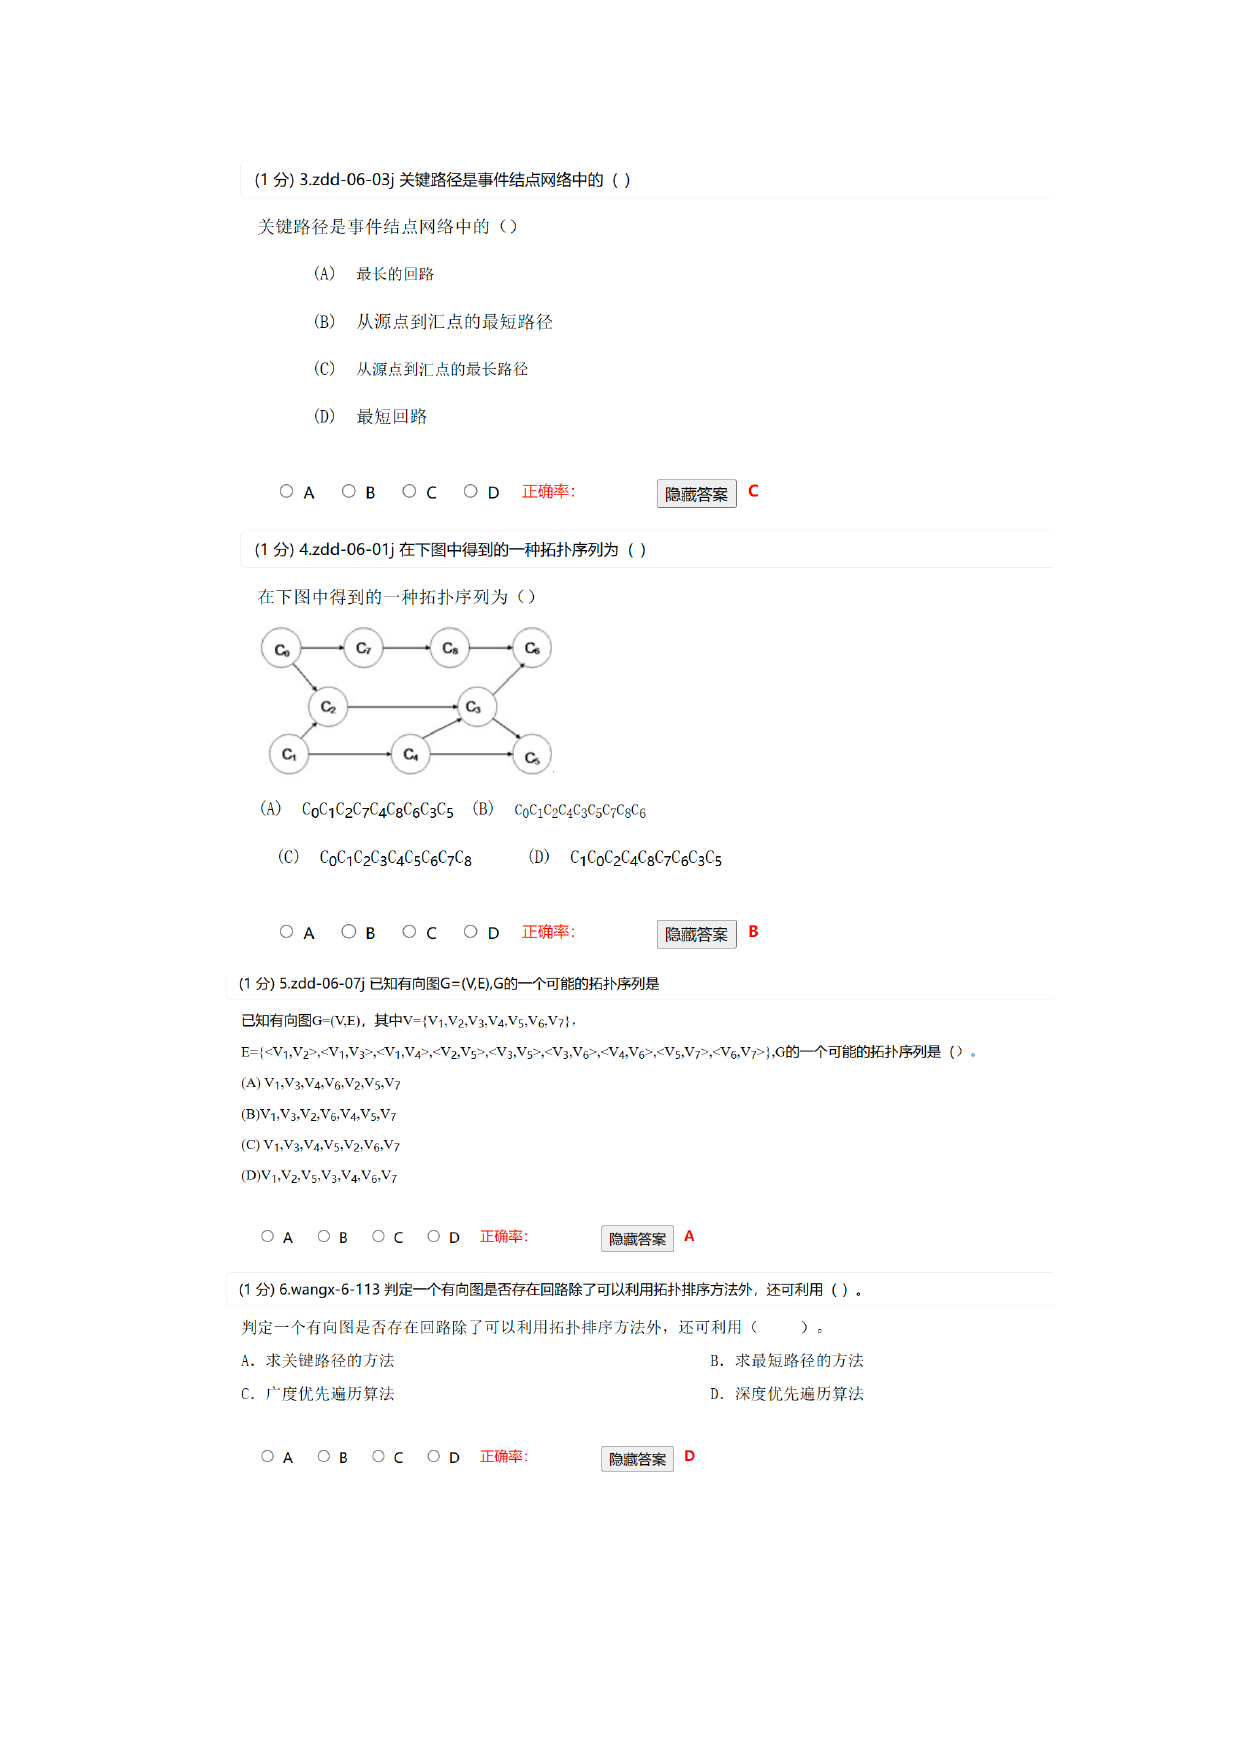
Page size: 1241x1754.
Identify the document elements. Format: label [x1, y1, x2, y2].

picture [187, 974, 1053, 1481]
picture [187, 162, 1053, 957]
